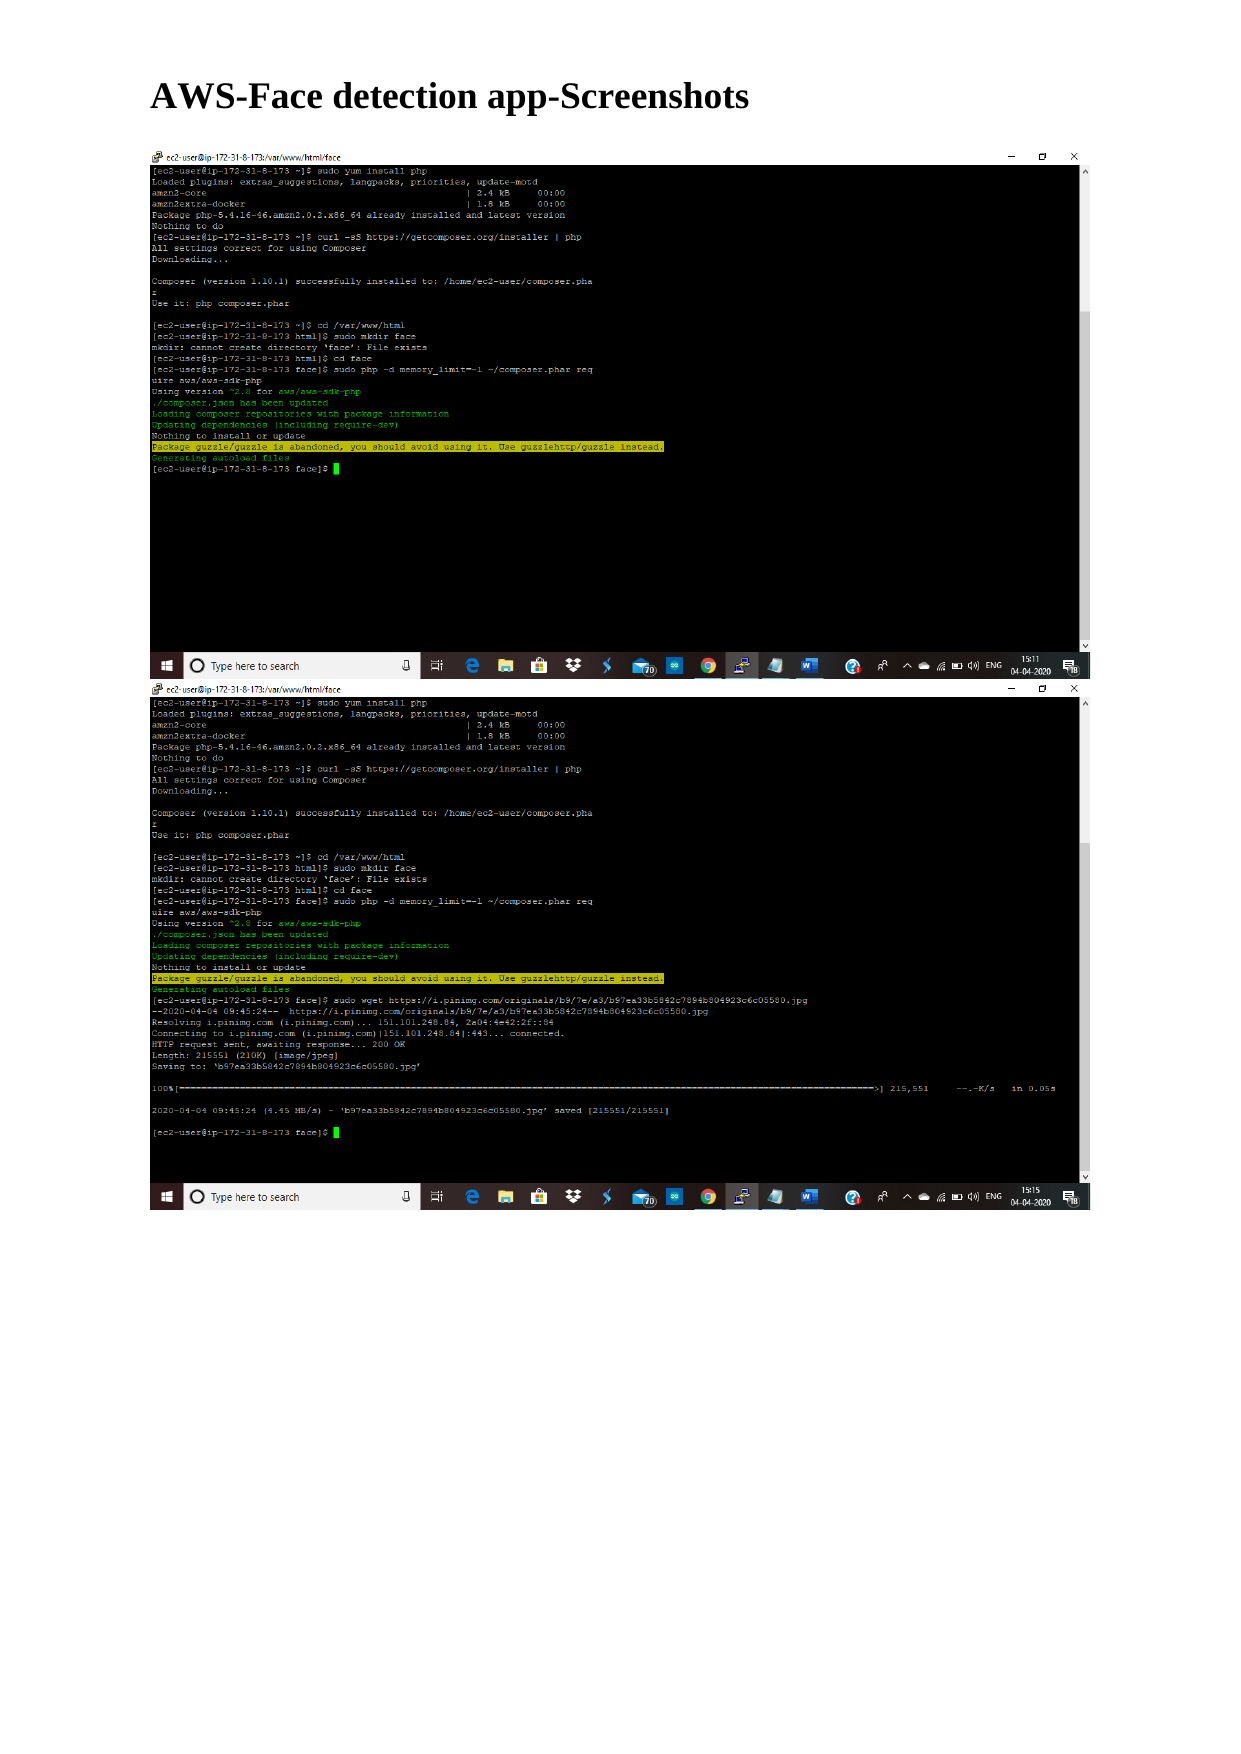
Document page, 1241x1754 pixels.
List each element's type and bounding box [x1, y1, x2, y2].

picture [150, 150, 1091, 679]
picture [150, 681, 1091, 1210]
